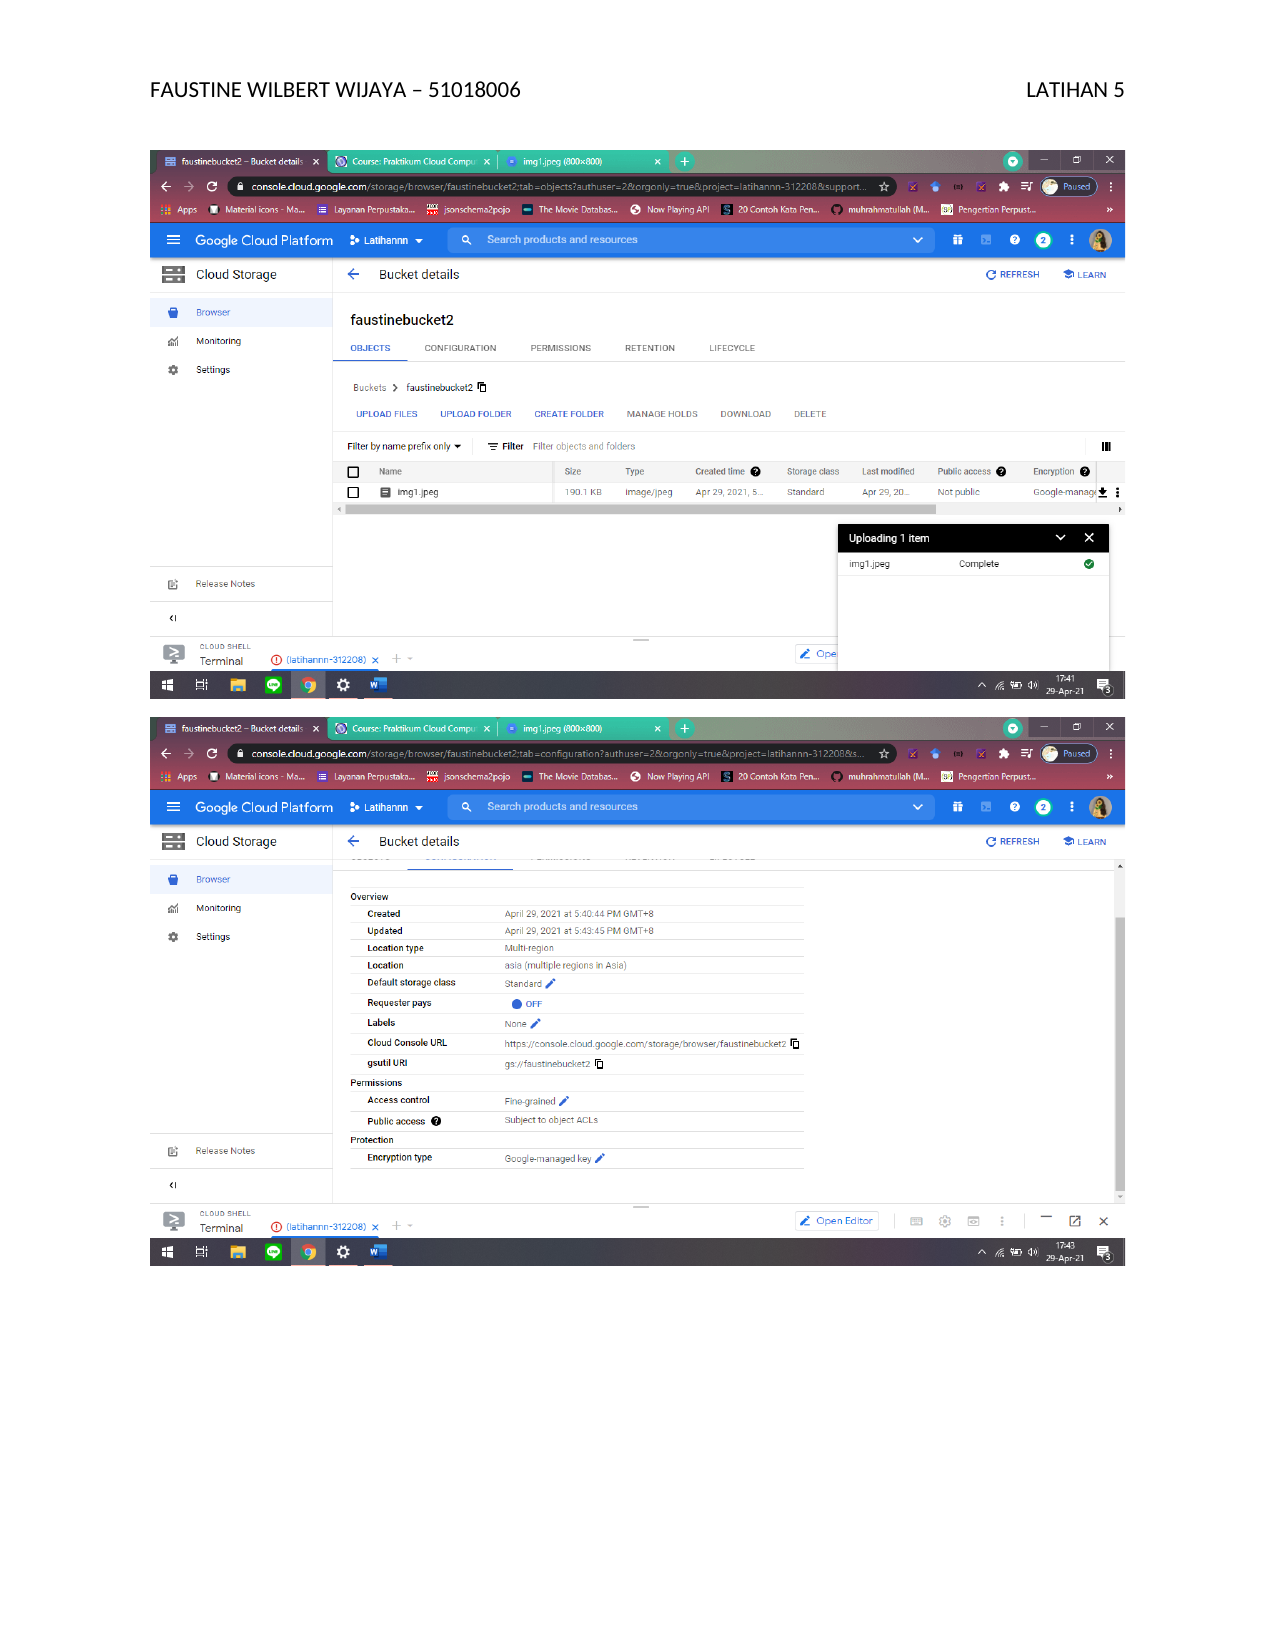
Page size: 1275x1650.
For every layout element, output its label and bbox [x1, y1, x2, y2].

picture [150, 717, 1125, 1266]
picture [150, 150, 1125, 699]
